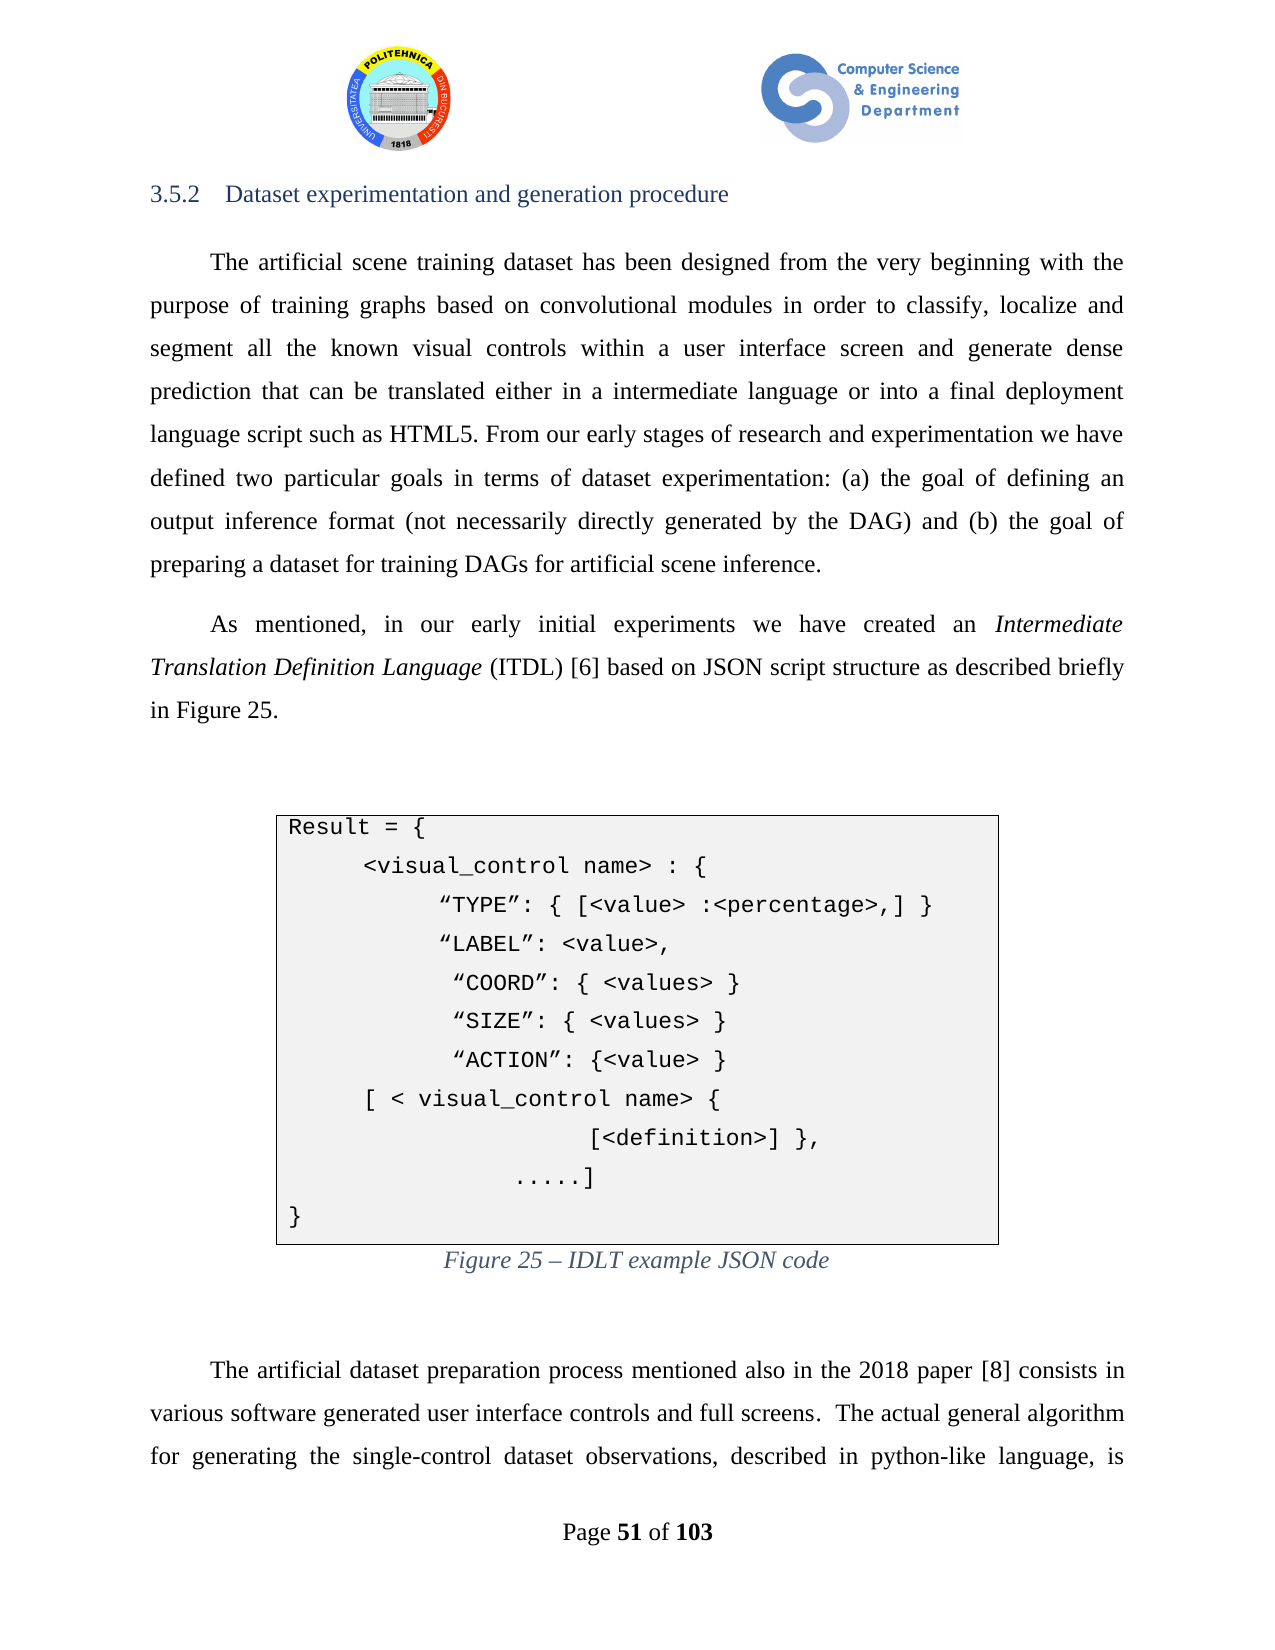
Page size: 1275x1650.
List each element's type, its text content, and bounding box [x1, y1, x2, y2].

text As mentioned, in our early initial experiments we have created an Intermediate Translation Definition Language (ITDL) based on JSON script structure as described briefly in Figure 21. [150, 609, 1125, 724]
picture [760, 53, 963, 144]
text The artificial scene training dataset has been designed from the very beginning with the purpose of training graphs based on convolutional modules in order to classify, localize and segment all the known visual controls within a user interface screen and generate dense prediction that can be translated either in a intermediate language or into a final deployment language script such as HTML5. From our early stages of research and experimentation we have defined two particular goals in terms of dataset experimentation: (a) the goal of defining an output inference format (not necessarily directly generated by the DAG) and (b) the goal of preparing a dataset for training DAGs for artificial scene inference. [150, 247, 1125, 578]
subtitle Dataset experimentation and generation procedure [150, 179, 1125, 208]
table_header Result = { <visual_control name> : { “TYPE”: { [<value> :<percentage>,] } “LABEL”: <value>, “COORD”: { <values> } “SIZE”: { <values> } “ACTION”: {<value> } [ < visual_control name> { [<definition>] }, .....] } [277, 816, 998, 1244]
picture [346, 46, 451, 151]
